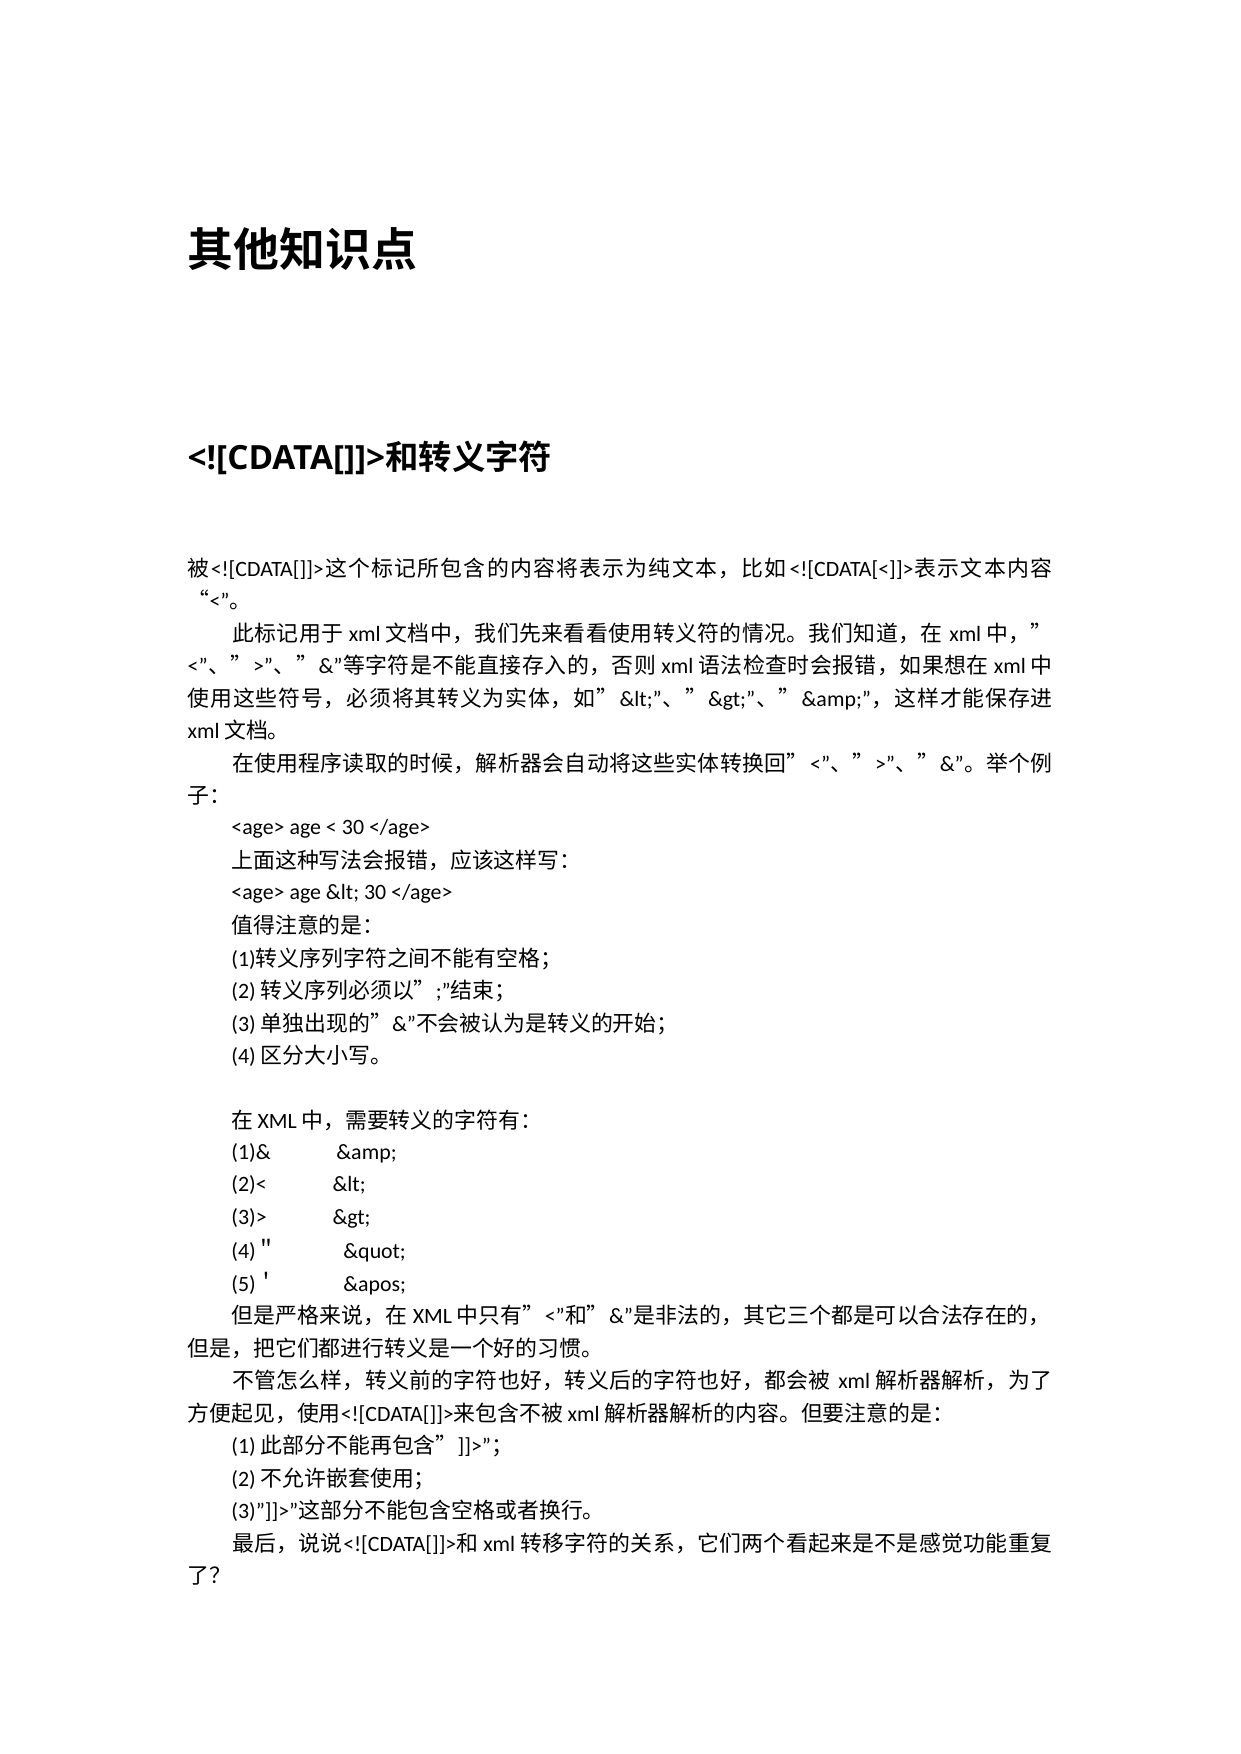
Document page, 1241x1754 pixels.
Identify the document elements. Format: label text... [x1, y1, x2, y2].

text 最后，说说<![CDATA[]]>和xml转移字符的关系，它们两个看起来是不是感觉功能重复了？ [187, 1525, 1053, 1590]
text (1) 此部分不能再包含”]]>”； [187, 1428, 1053, 1460]
text 在XML中，需要转义的字符有： [187, 1103, 1053, 1135]
text 不管怎么样，转义前的字符也好，转义后的字符也好，都会被xml解析器解析，为了方便起见，使用<![CDATA[]]>来包含不被xml解析器解析的内容。但要注意的是： [187, 1363, 1053, 1428]
text (3)> &gt; [187, 1200, 1053, 1233]
text 上面这种写法会报错，应该这样写： [187, 843, 1053, 875]
text (2) 不允许嵌套使用； [187, 1460, 1053, 1493]
text (4)＂ &quot; [187, 1233, 1053, 1265]
text (1)转义序列字符之间不能有空格； [187, 940, 1053, 973]
text (5)＇ &apos; [187, 1265, 1053, 1298]
text (2)< &lt; [187, 1168, 1053, 1200]
text (4) 区分大小写。 [187, 1038, 1053, 1070]
text 被<![CDATA[]]>这个标记所包含的内容将表示为纯文本，比如<![CDATA[<]]>表示文本内容“<”。 [187, 550, 1053, 615]
text (3) 单独出现的”&”不会被认为是转义的开始； [187, 1005, 1053, 1038]
text 但是严格来说，在XML中只有”<”和”&”是非法的，其它三个都是可以合法存在的，但是，把它们都进行转义是一个好的习惯。 [187, 1298, 1053, 1363]
text (2) 转义序列必须以”;”结束； [187, 973, 1053, 1005]
text 在使用程序读取的时候，解析器会自动将这些实体转换回”<”、”>”、”&”。举个例子： [187, 745, 1053, 810]
subtitle <![CDATA[]]>和转义字符 [187, 423, 1053, 488]
text (3)”]]>”这部分不能包含空格或者换行。 [187, 1493, 1053, 1525]
text <age> age < 30 </age> [187, 810, 1053, 843]
subtitle 其他知识点 [187, 197, 1053, 295]
text 值得注意的是： [187, 908, 1053, 940]
text <age> age &lt; 30 </age> [187, 875, 1053, 908]
text 此标记用于xml文档中，我们先来看看使用转义符的情况。我们知道，在xml中，”<”、”>”、”&”等字符是不能直接存入的，否则xml语法检查时会报错，如果想在xml中使用这些符号，必须将其转义为实体，如”&lt;”、”&gt;”、”&amp;”，这样才能保存进xml文档。 [187, 615, 1053, 745]
text (1)& &amp; [187, 1135, 1053, 1168]
